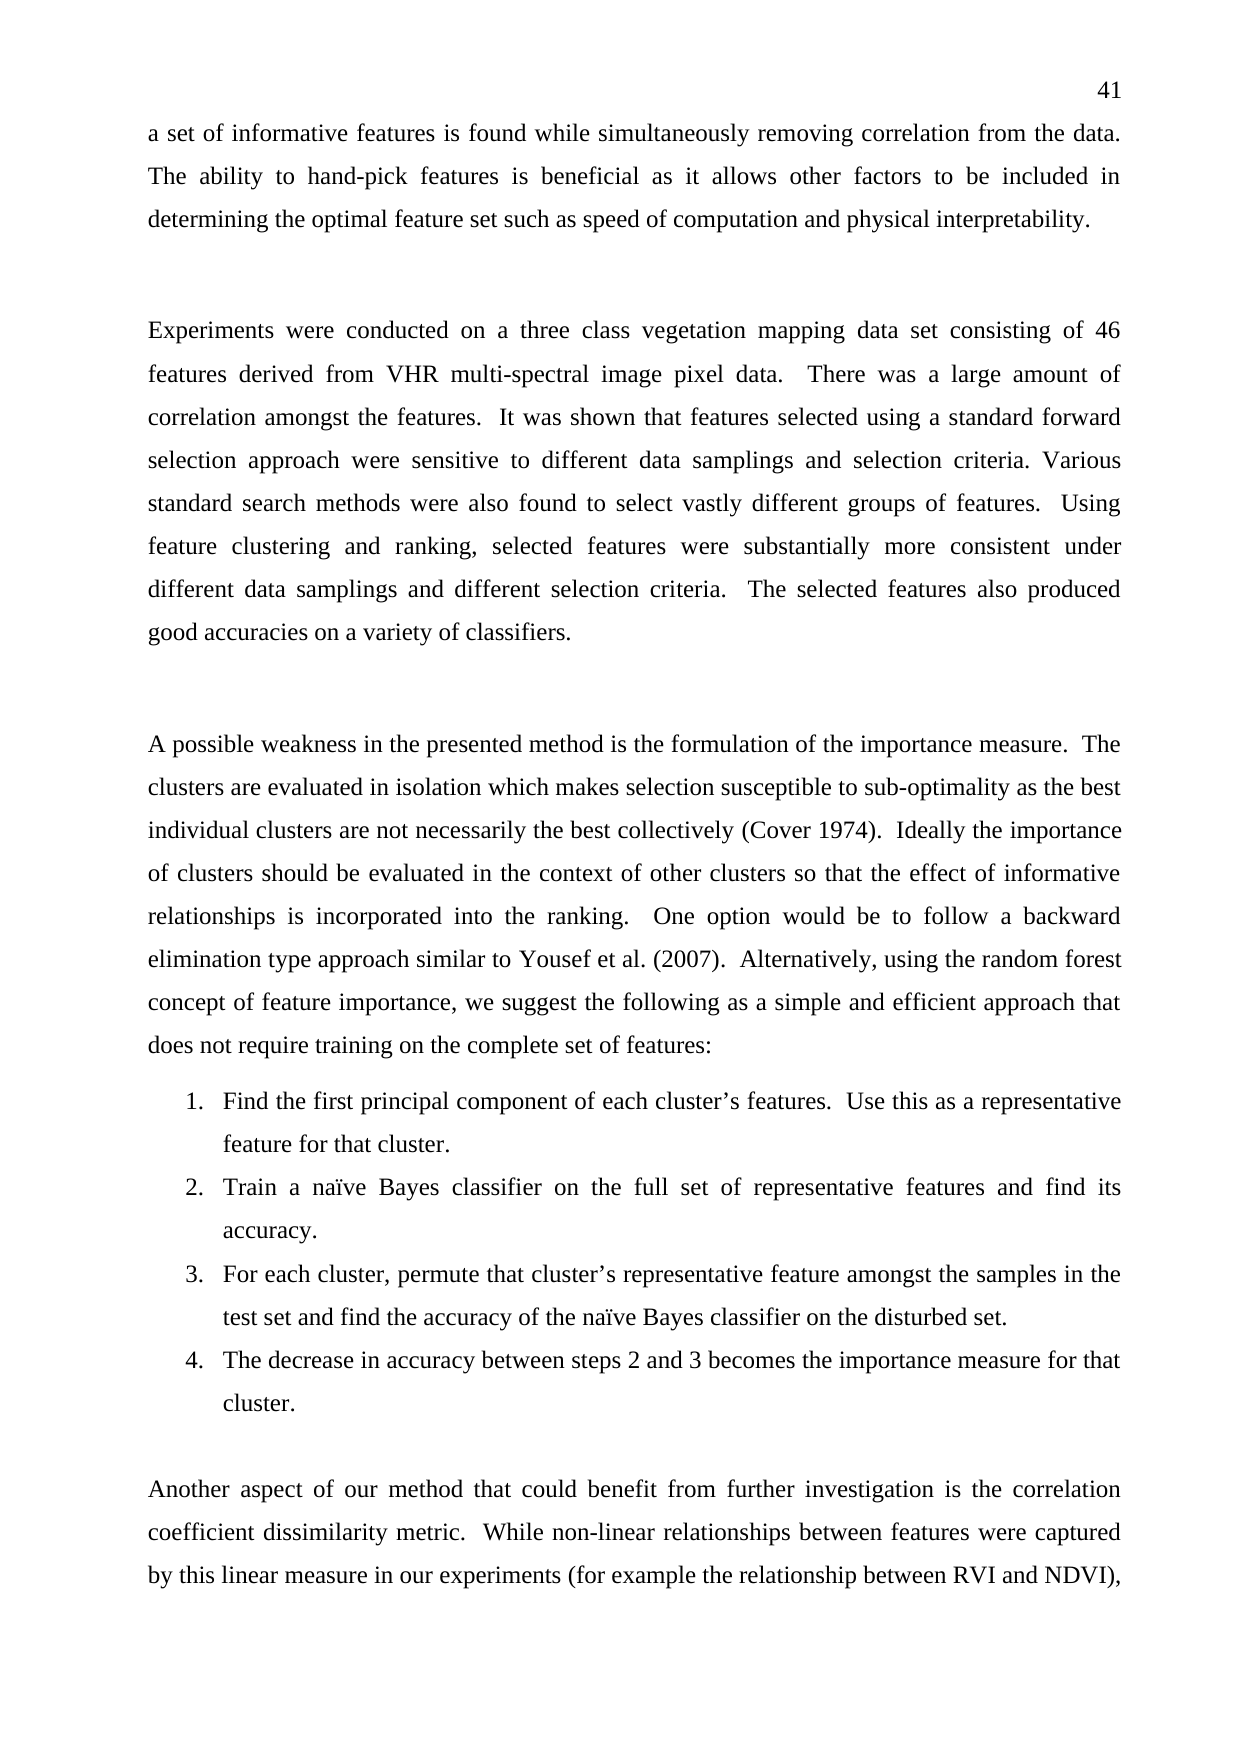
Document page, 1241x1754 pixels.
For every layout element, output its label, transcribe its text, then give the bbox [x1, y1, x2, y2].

text A possible weakness in the presented method is the formulation of the importance measure. The clusters are evaluated in isolation which makes selection susceptible to sub-optimality as the best individual clusters are not necessarily the best collectively (Cover 1974). Ideally the importance of clusters should be evaluated in the context of other clusters so that the effect of informative relationships is incorporated into the ranking. One option would be to follow a backward elimination type approach similar to Yousef et al. (2007). Alternatively, using the random forest concept of feature importance, we suggest the following as a simple and efficient approach that does not require training on the complete set of features: [148, 729, 1122, 1059]
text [148, 118, 1122, 233]
list Find the first principal component of each cluster’s features. Use this as a representative feature for that cluster. [185, 1086, 1122, 1158]
text Experiments were conducted on a three class vegetation mapping data set consisting of 46 features derived from VHR multi-spectral image pixel data. There was a large amount of correlation amongst the features. It was shown that features selected using a standard forward selection approach were sensitive to different data samplings and selection criteria. Various standard search methods were also found to select vastly different groups of features. Using feature clustering and ranking, selected features were substantially more consistent under different data samplings and different selection criteria. The selected features also produced good accuracies on a variety of classifiers. [148, 316, 1122, 646]
list For each cluster, permute that cluster’s representative feature amongst the samples in the test set and find the accuracy of the naïve Bayes classifier on the disturbed set. [185, 1259, 1122, 1331]
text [148, 1474, 1122, 1589]
list The decrease in accuracy between steps 2 and 3 becomes the importance measure for that cluster. [185, 1345, 1122, 1417]
list Train a naïve Bayes classifier on the full set of representative features and find its accuracy. [185, 1172, 1122, 1244]
